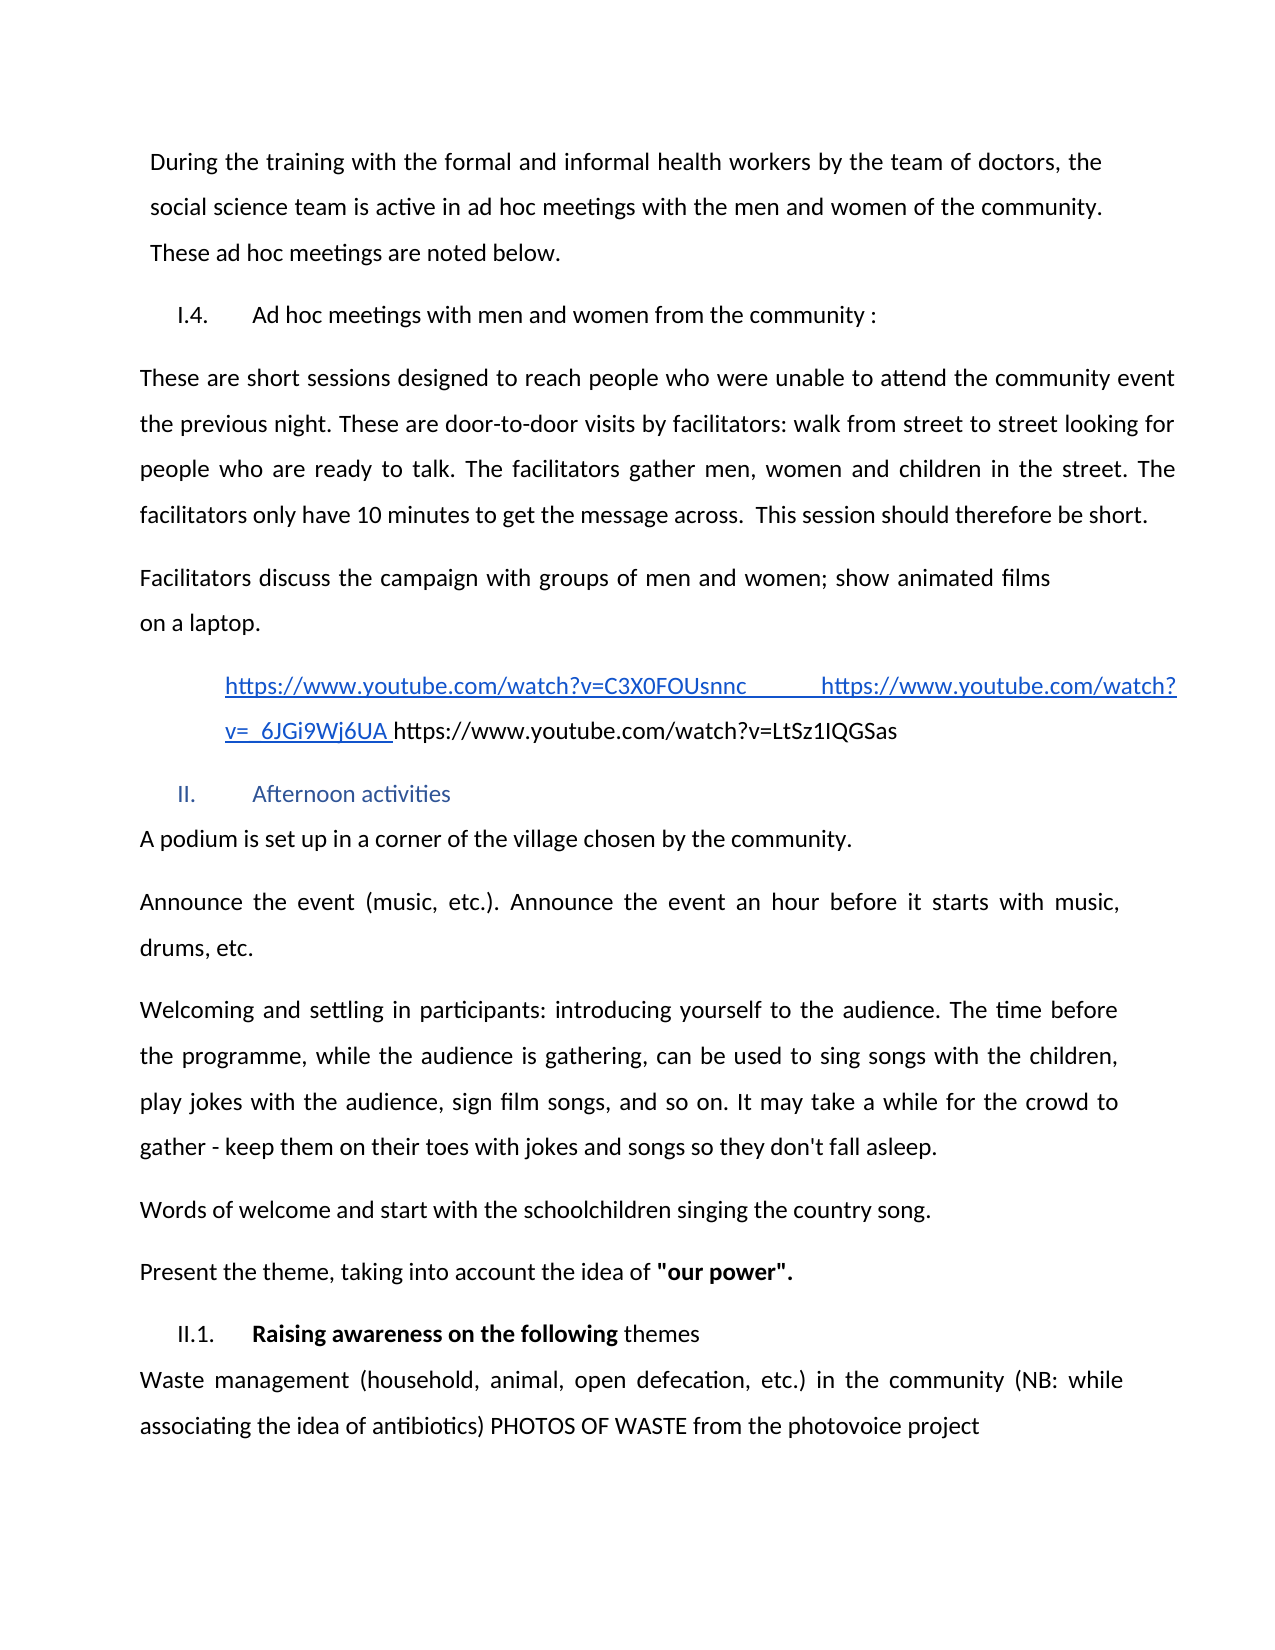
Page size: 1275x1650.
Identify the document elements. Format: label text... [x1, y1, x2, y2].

text During the training with the formal and informal health workers by the team of doctors, the social science team is active in ad hoc meetings with the men and women of the community. These ad hoc meetings are noted below. [150, 146, 1105, 268]
text Words of welcome and start with the schoolchildren singing the country song. [139, 1194, 1177, 1224]
text These are short sessions designed to reach people who were unable to attend the community event the previous night. These are door-to-door visits by facilitators: walk from street to street looking for people who are ready to talk. The facilitators gather men, women and children in the street. The facilitators only have 10 minutes to get the message across. This session should therefore be short. [139, 362, 1177, 530]
text Waste management (household, animal, open defecation, etc.) in the community (NB: while associating the idea of antibiotics) PHOTOS OF WASTE from the photovoice project [139, 1364, 1125, 1441]
text Facilitators discuss the campaign with groups of men and women; show animated films on a laptop. [139, 562, 1051, 638]
text Welcoming and settling in participants: introducing yourself to the audience. The time before the programme, while the audience is gathering, can be used to sing songs with the children, play jokes with the audience, sign film songs, and so on. It may take a while for the crowd to gather - keep them on their toes with jokes and songs so they don't fall asleep. [139, 994, 1120, 1162]
text Announce the event (music, etc.). Announce the event an hour before it starts with music, drums, etc. [139, 886, 1122, 962]
list Raising awareness on the following themes [177, 1318, 1125, 1349]
text A podium is set up in a corner of the village chosen by the community. [139, 824, 1177, 854]
text https://www.youtube.com/watch?v=C3X0FOUsnnc https://www.youtube.com/watch?v=_6JGi9Wj6UA https://www.youtube.com/watch?v=LtSz1IQGSas [225, 670, 1177, 696]
text Present the theme, taking into account the idea of "our power". [139, 1256, 1177, 1287]
list Ad hoc meetings with men and women from the community : [177, 300, 1105, 330]
text https://www.youtube.com/watch?v=C3X0FOUsnnc https://www.youtube.com/watch?v=_6JGi9Wj6UA https://www.youtube.com/watch?v=LtSz1IQGSas [225, 698, 1177, 746]
subtitle Afternoon activities [177, 778, 1177, 808]
